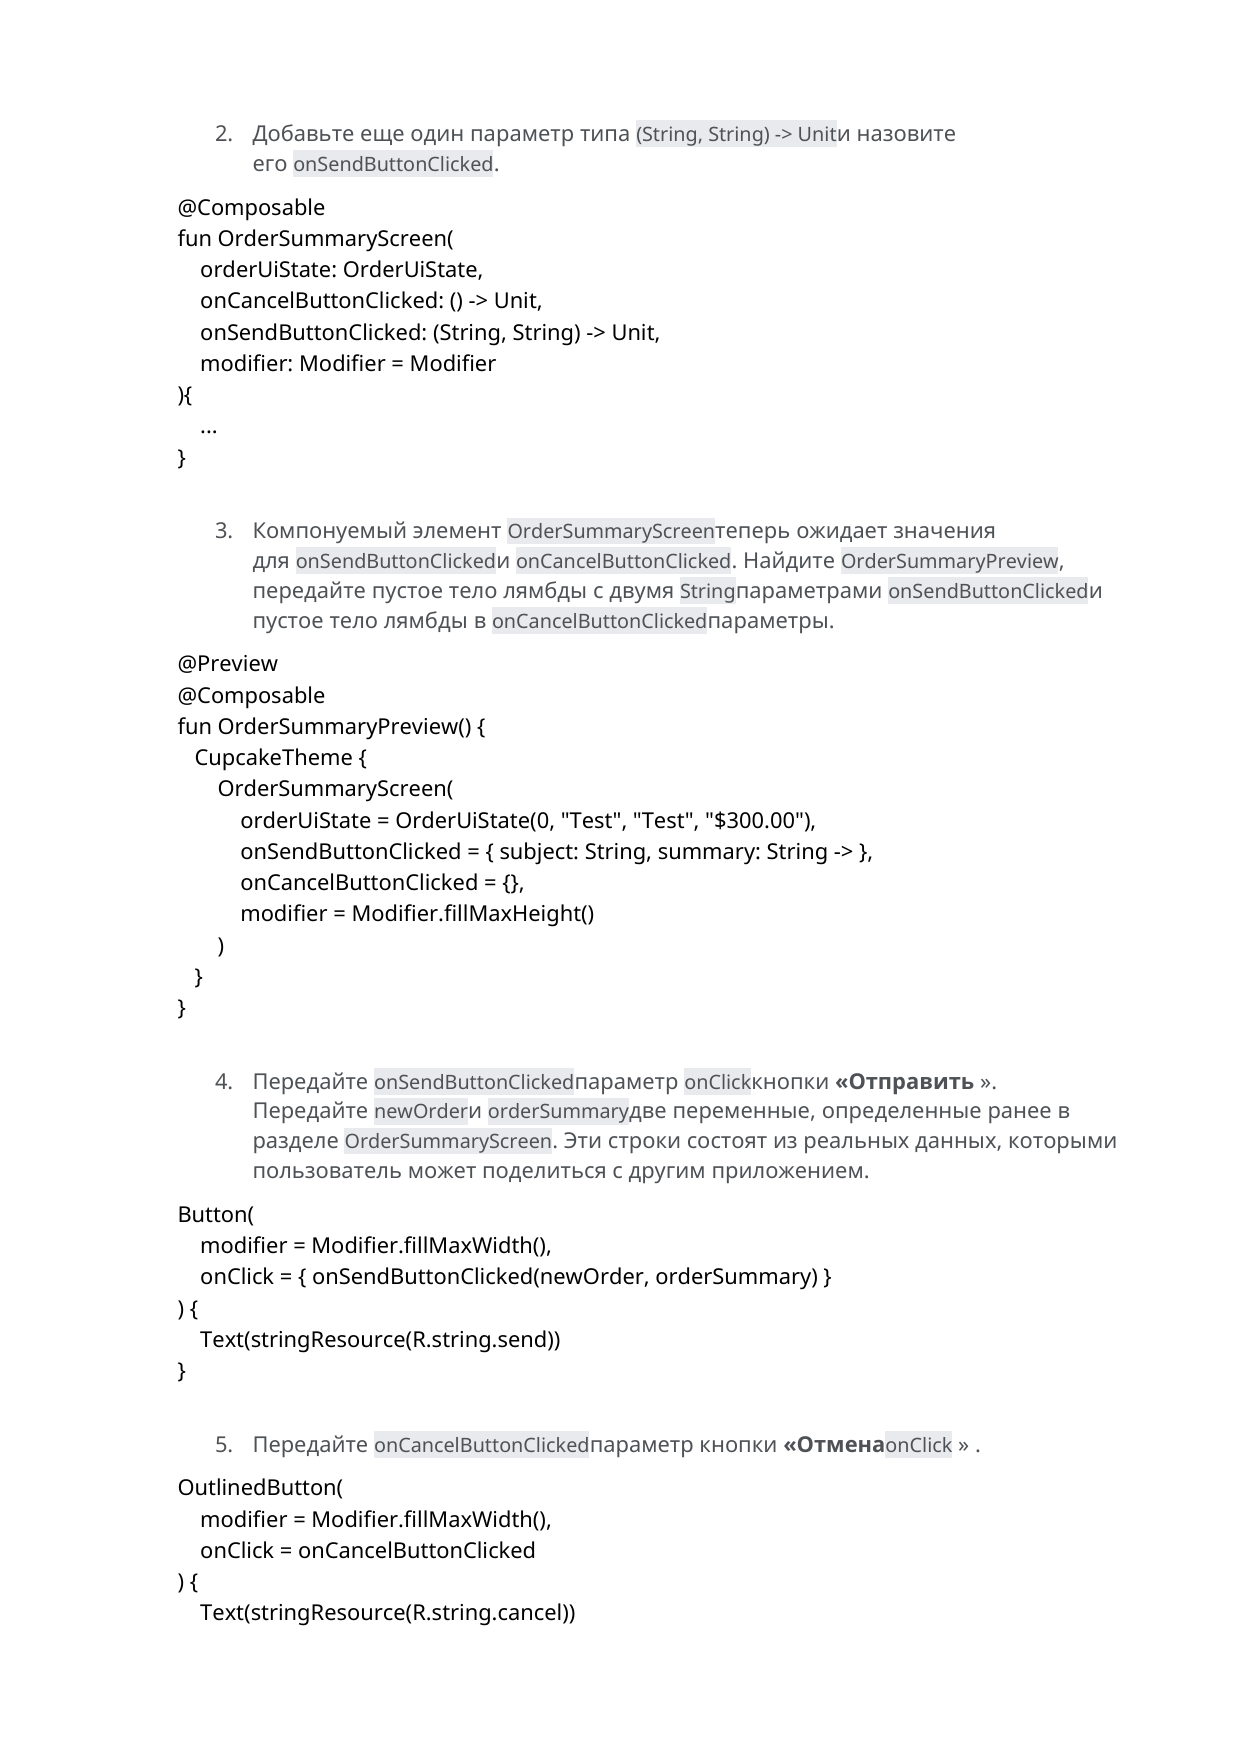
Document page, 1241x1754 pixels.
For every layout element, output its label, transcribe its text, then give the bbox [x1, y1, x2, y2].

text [177, 1471, 1152, 1627]
list Передайте onSendButtonClickedпараметр onClickкнопки «Отправить ». Передайте newOrderи orderSummaryдве переменные, определенные ранее в разделе OrderSummaryScreen. Эти строки состоят из реальных данных, которыми пользователь может поделиться с другим приложением. [215, 1066, 1152, 1185]
text @Composable fun OrderSummaryScreen( orderUiState: OrderUiState, onCancelButtonClicked: () -> Unit, onSendButtonClicked: (String, String) -> Unit, modifier: Modifier = Modifier ){ ... } [177, 190, 1152, 503]
list Добавьте еще один параметр типа (String, String) -> Unitи назовите его onSendButtonClicked. [215, 118, 1152, 178]
text @Preview @Composable fun OrderSummaryPreview() { CupcakeTheme { OrderSummaryScreen( orderUiState = OrderUiState(0, "Test", "Test", "$300.00"), onSendButtonClicked = { subject: String, summary: String -> }, onCancelButtonClicked = {}, modifier = Modifier.fillMaxHeight() ) } } [177, 647, 1152, 1053]
list Компонуемый элемент OrderSummaryScreenтеперь ожидает значения для onSendButtonClickedи onCancelButtonClicked. Найдите OrderSummaryPreview, передайте пустое тело лямбды с двумя Stringпараметрами onSendButtonClickedи пустое тело лямбды в onCancelButtonClickedпараметры. [215, 515, 1152, 634]
list Передайте onCancelButtonClickedпараметр кнопки «ОтменаonClick » . [215, 1428, 1152, 1458]
text Button( modifier = Modifier.fillMaxWidth(), onClick = { onSendButtonClicked(newOrder, orderSummary) } ) { Text(stringResource(R.string.send)) } [177, 1197, 1152, 1416]
